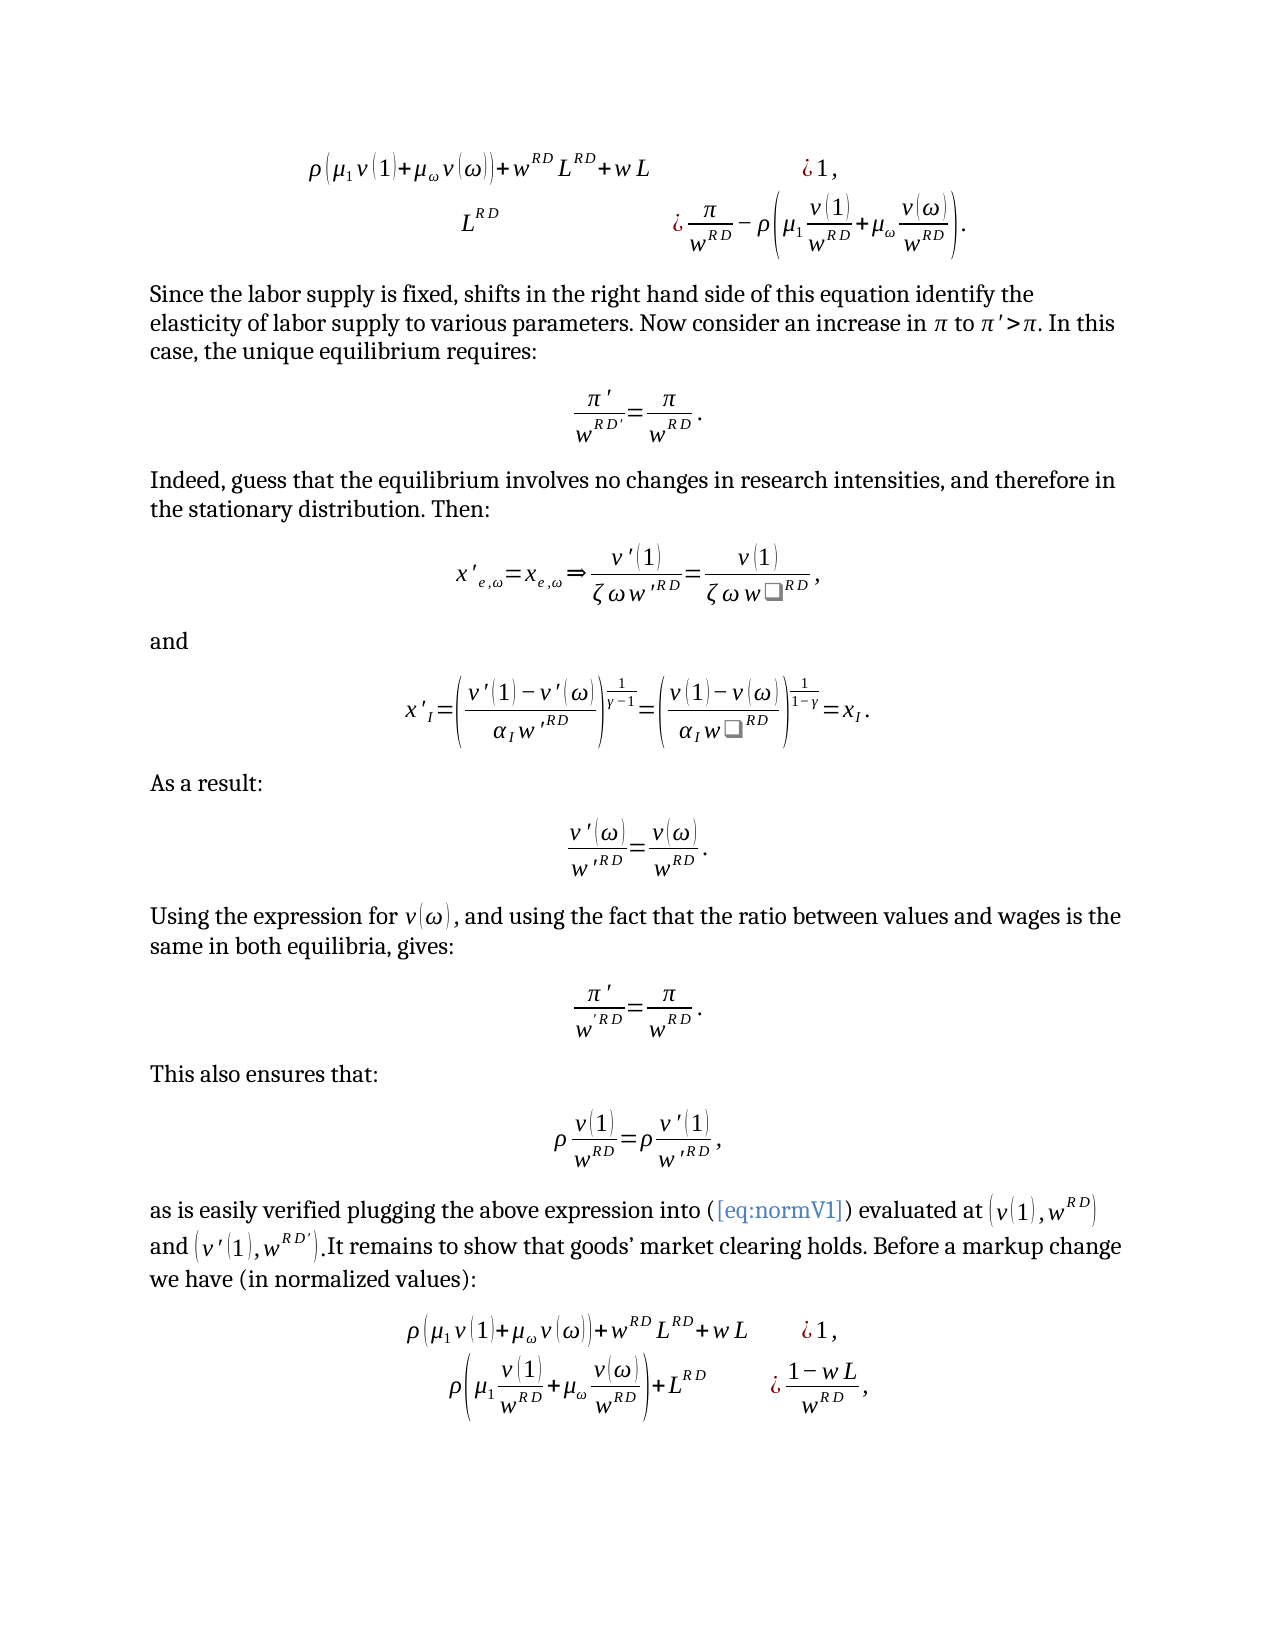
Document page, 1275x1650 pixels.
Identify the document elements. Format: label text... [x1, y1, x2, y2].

text as is easily verified plugging the above expression into ([eq:normV1]) evaluated at and It remains to show that goods’ market clearing holds. Before a markup change we have (in normalized values): [150, 1192, 1125, 1293]
text This also ensures that: [150, 1060, 1125, 1089]
text Indeed, guess that the equilibrium involves no changes in research intensities, and therefore in the stationary distribution. Then: [150, 466, 1125, 523]
text and [150, 627, 1125, 655]
text As a result: [150, 769, 1125, 798]
text Since the labor supply is fixed, shifts in the right hand side of this equation identify the elasticity of labor supply to various parameters. Now consider an increase in to . In this case, the unique equilibrium requires: [150, 280, 1125, 366]
text Using the expression for and using the fact that the ratio between values and wages is the same in both equilibria, gives: [150, 901, 1125, 960]
